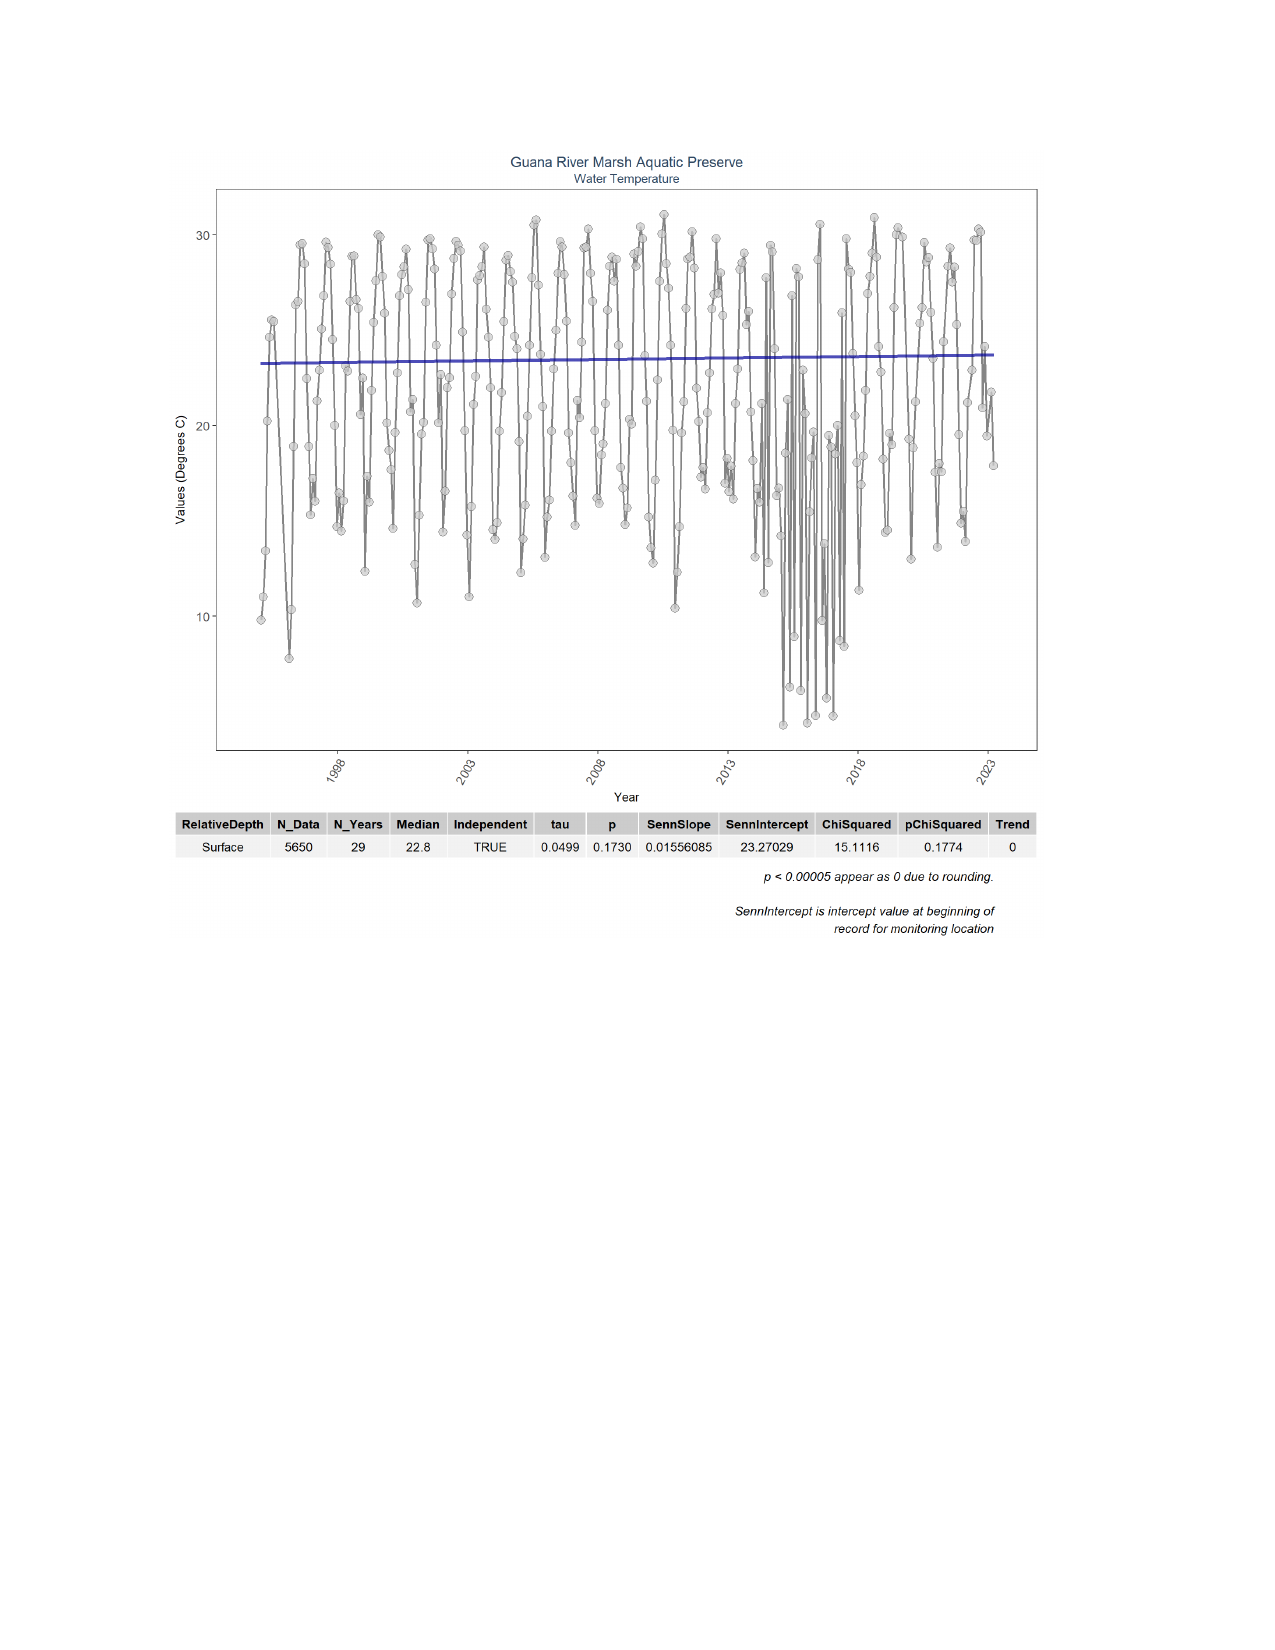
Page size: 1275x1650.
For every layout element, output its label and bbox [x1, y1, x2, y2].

picture [168, 150, 1044, 938]
